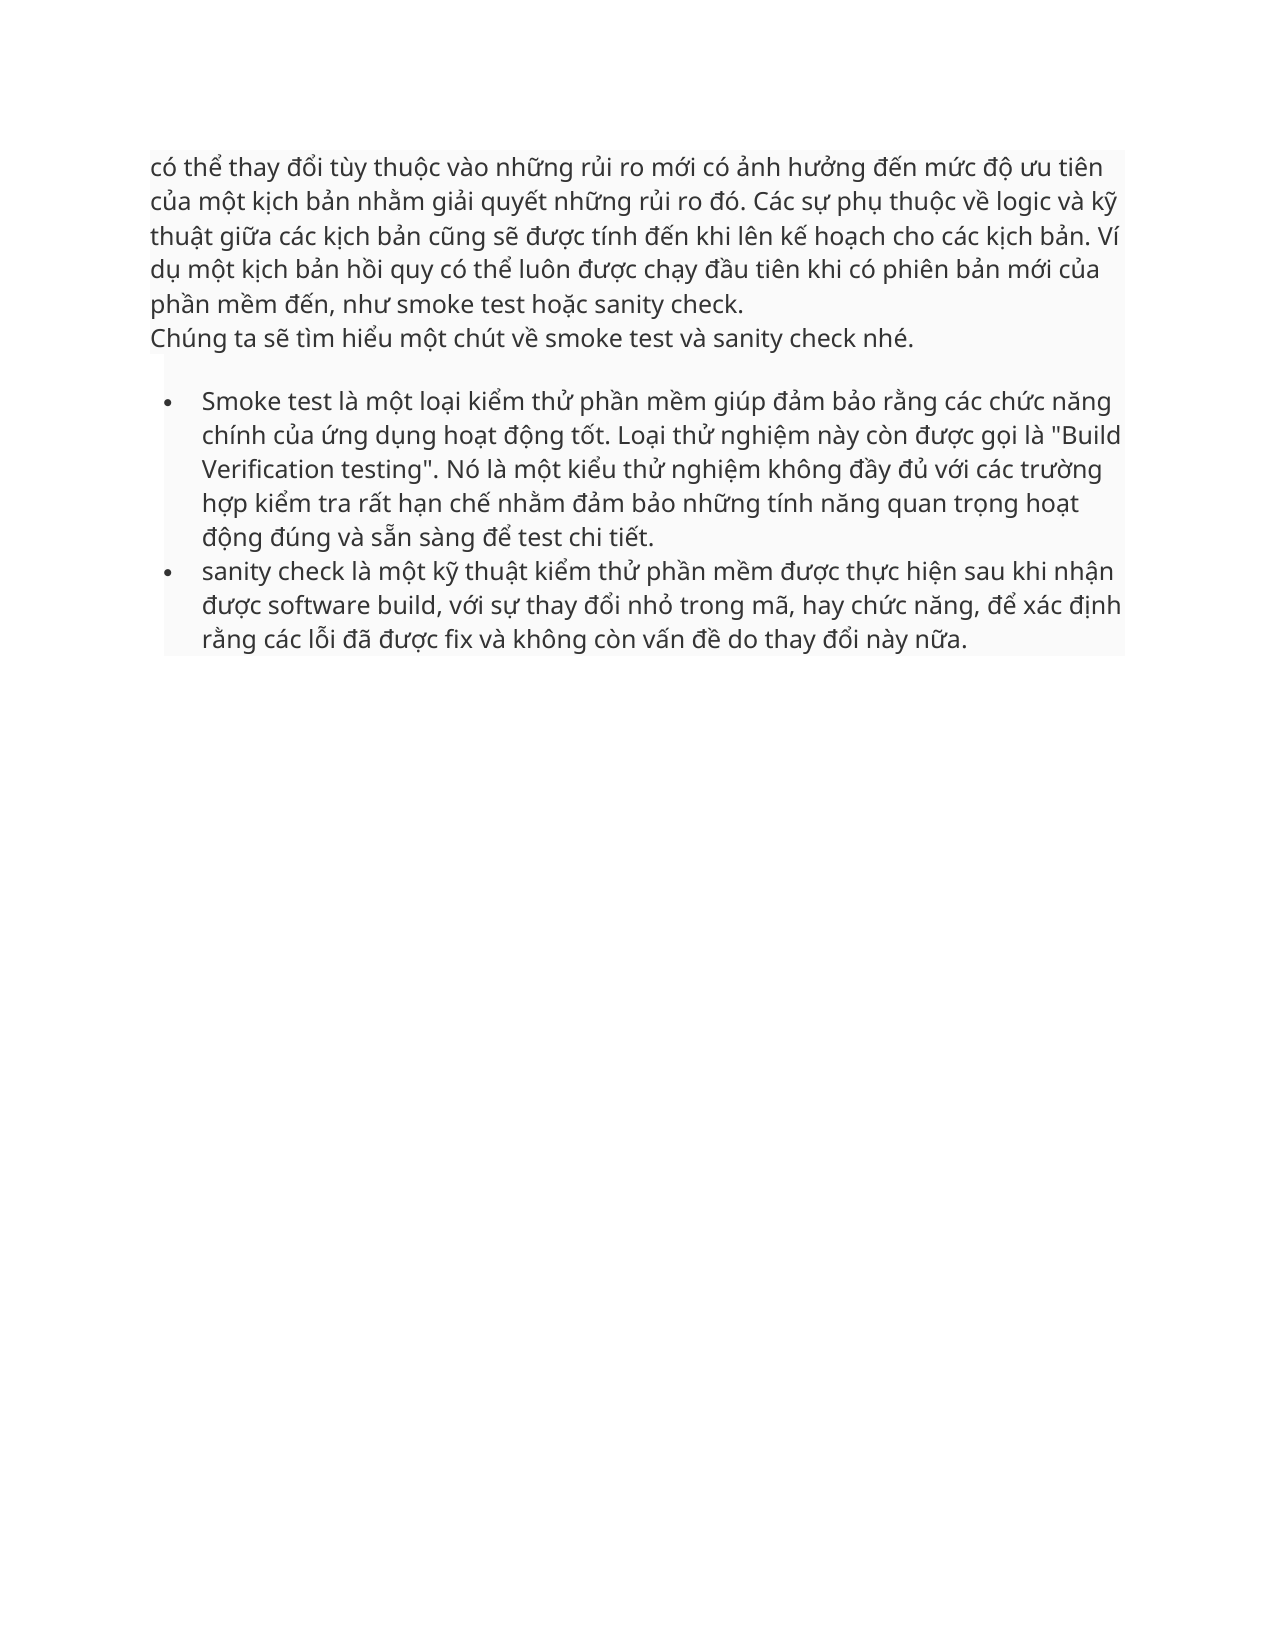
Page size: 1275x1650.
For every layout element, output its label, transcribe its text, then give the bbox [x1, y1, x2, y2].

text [150, 150, 1125, 354]
list sanity check là một kỹ thuật kiểm thử phần mềm được thực hiện sau khi nhận được software build, với sự thay đổi nhỏ trong mã, hay chức năng, để xác định rằng các lỗi đã được fix và không còn vấn đề do thay đổi này nữa. [164, 554, 1125, 656]
list Smoke test là một loại kiểm thử phần mềm giúp đảm bảo rằng các chức năng chính của ứng dụng hoạt động tốt. Loại thử nghiệm này còn được gọi là "Build Verification testing". Nó là một kiểu thử nghiệm không đầy đủ với các trường hợp kiểm tra rất hạn chế nhằm đảm bảo những tính năng quan trọng hoạt động đúng và sẵn sàng để test chi tiết. [164, 383, 1125, 554]
